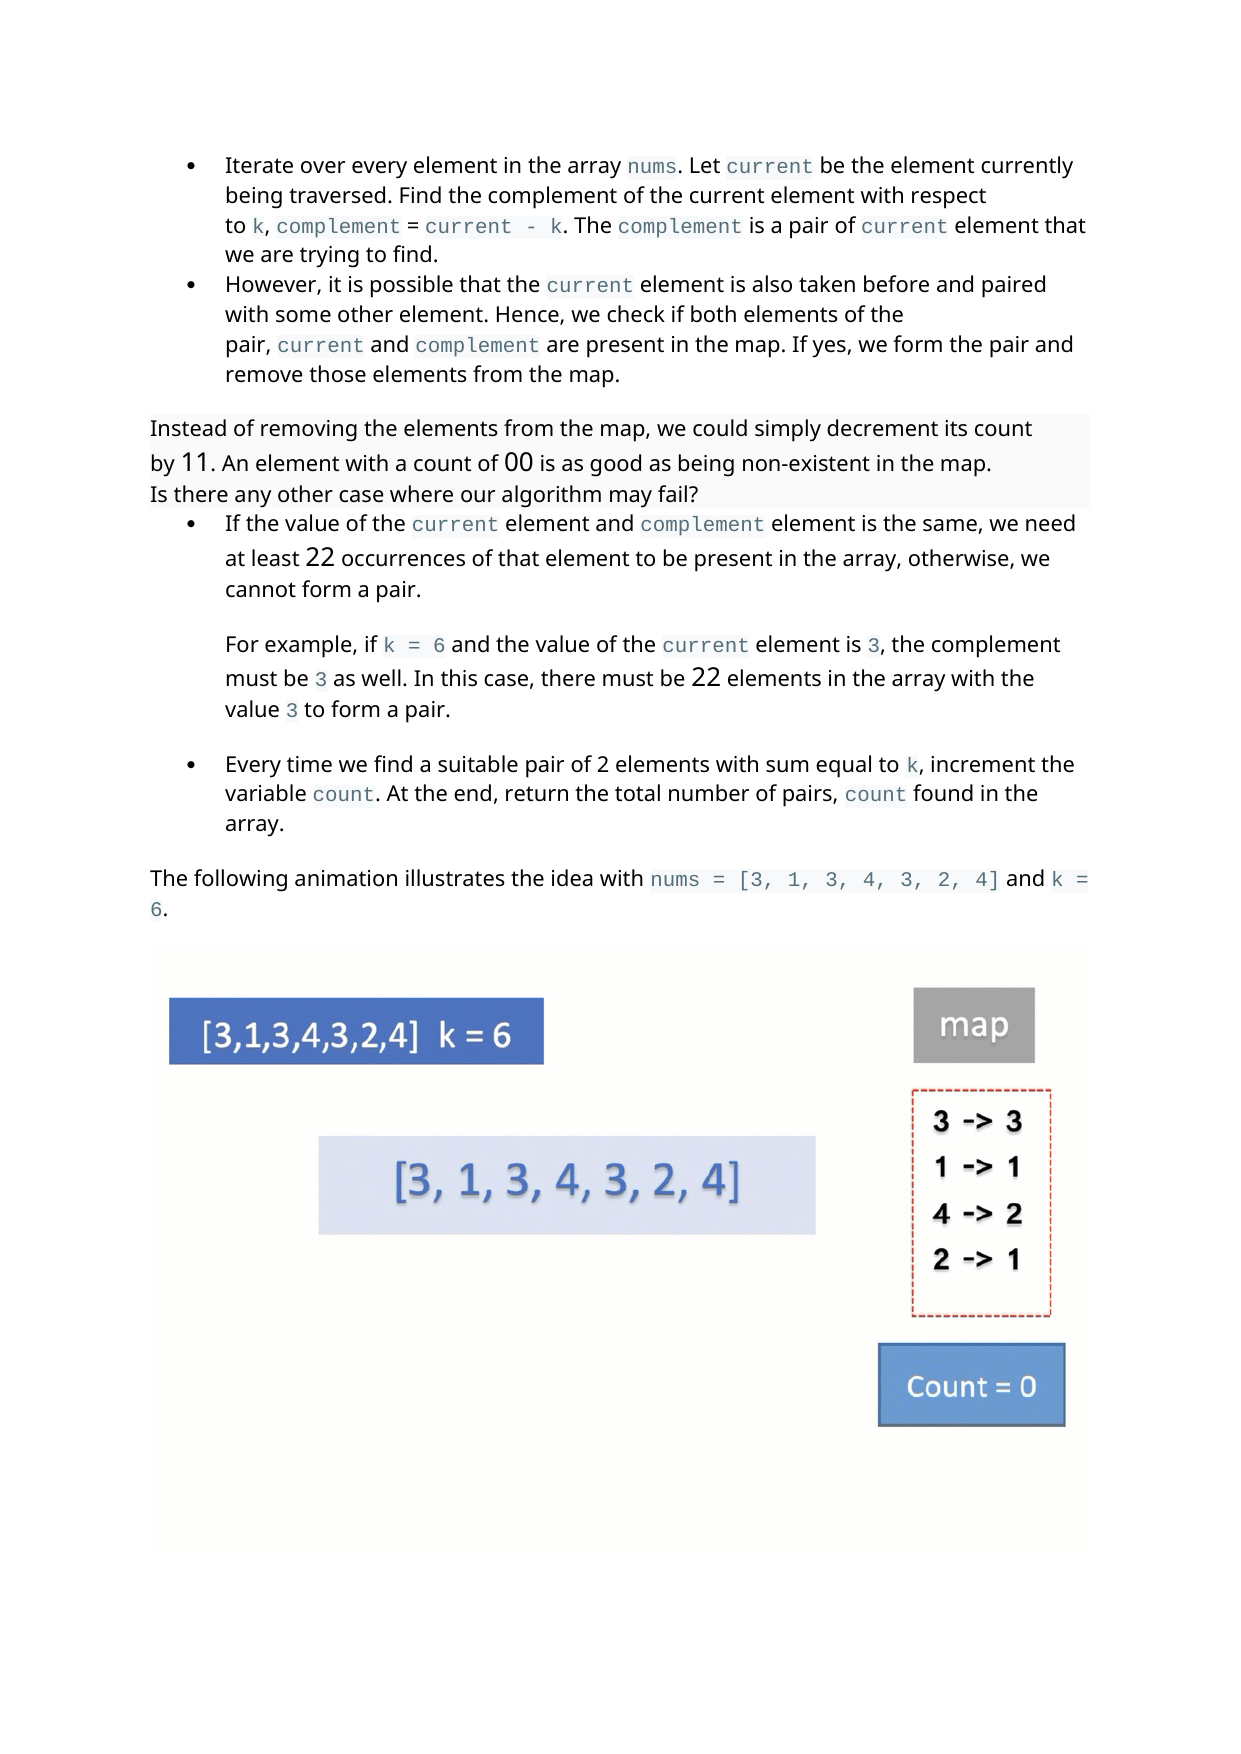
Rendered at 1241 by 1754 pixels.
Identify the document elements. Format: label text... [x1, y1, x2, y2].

text Instead of removing the elements from the map, we could simply decrement its count by 11. An element with a count of 00 is as good as being non-existent in the map. [150, 413, 1090, 479]
list Iterate over every element in the array nums. Let current be the element currently being traversed. Find the complement of the current element with respect to k, complement = current - k. The complement is a pair of current element that we are trying to find. [187, 150, 1090, 269]
list If the value of the current element and complement element is the same, we need at least 22 occurrences of that element to be present in the array, otherwise, we cannot form a pair. [187, 508, 1090, 603]
list Every time we find a suitable pair of 2 elements with sum equal to k, increment the variable count. At the end, return the total number of pairs, count found in the array. [187, 749, 1090, 838]
picture [150, 947, 1091, 1555]
text Is there any other case where our algorithm may fail? [150, 479, 1090, 508]
list However, it is possible that the current element is also taken before and paired with some other element. Hence, we check if both elements of the pair, current and complement are present in the map. If yes, we form the pair and remove those elements from the map. [187, 269, 1090, 388]
text For example, if k = 6 and the value of the current element is 3, the complement must be 3 as well. In this case, there must be 22 elements in the array with the value 3 to form a pair. [225, 628, 1090, 724]
text The following animation illustrates the idea with nums = [3, 1, 3, 4, 3, 2, 4] and k = 6. [150, 863, 1090, 923]
